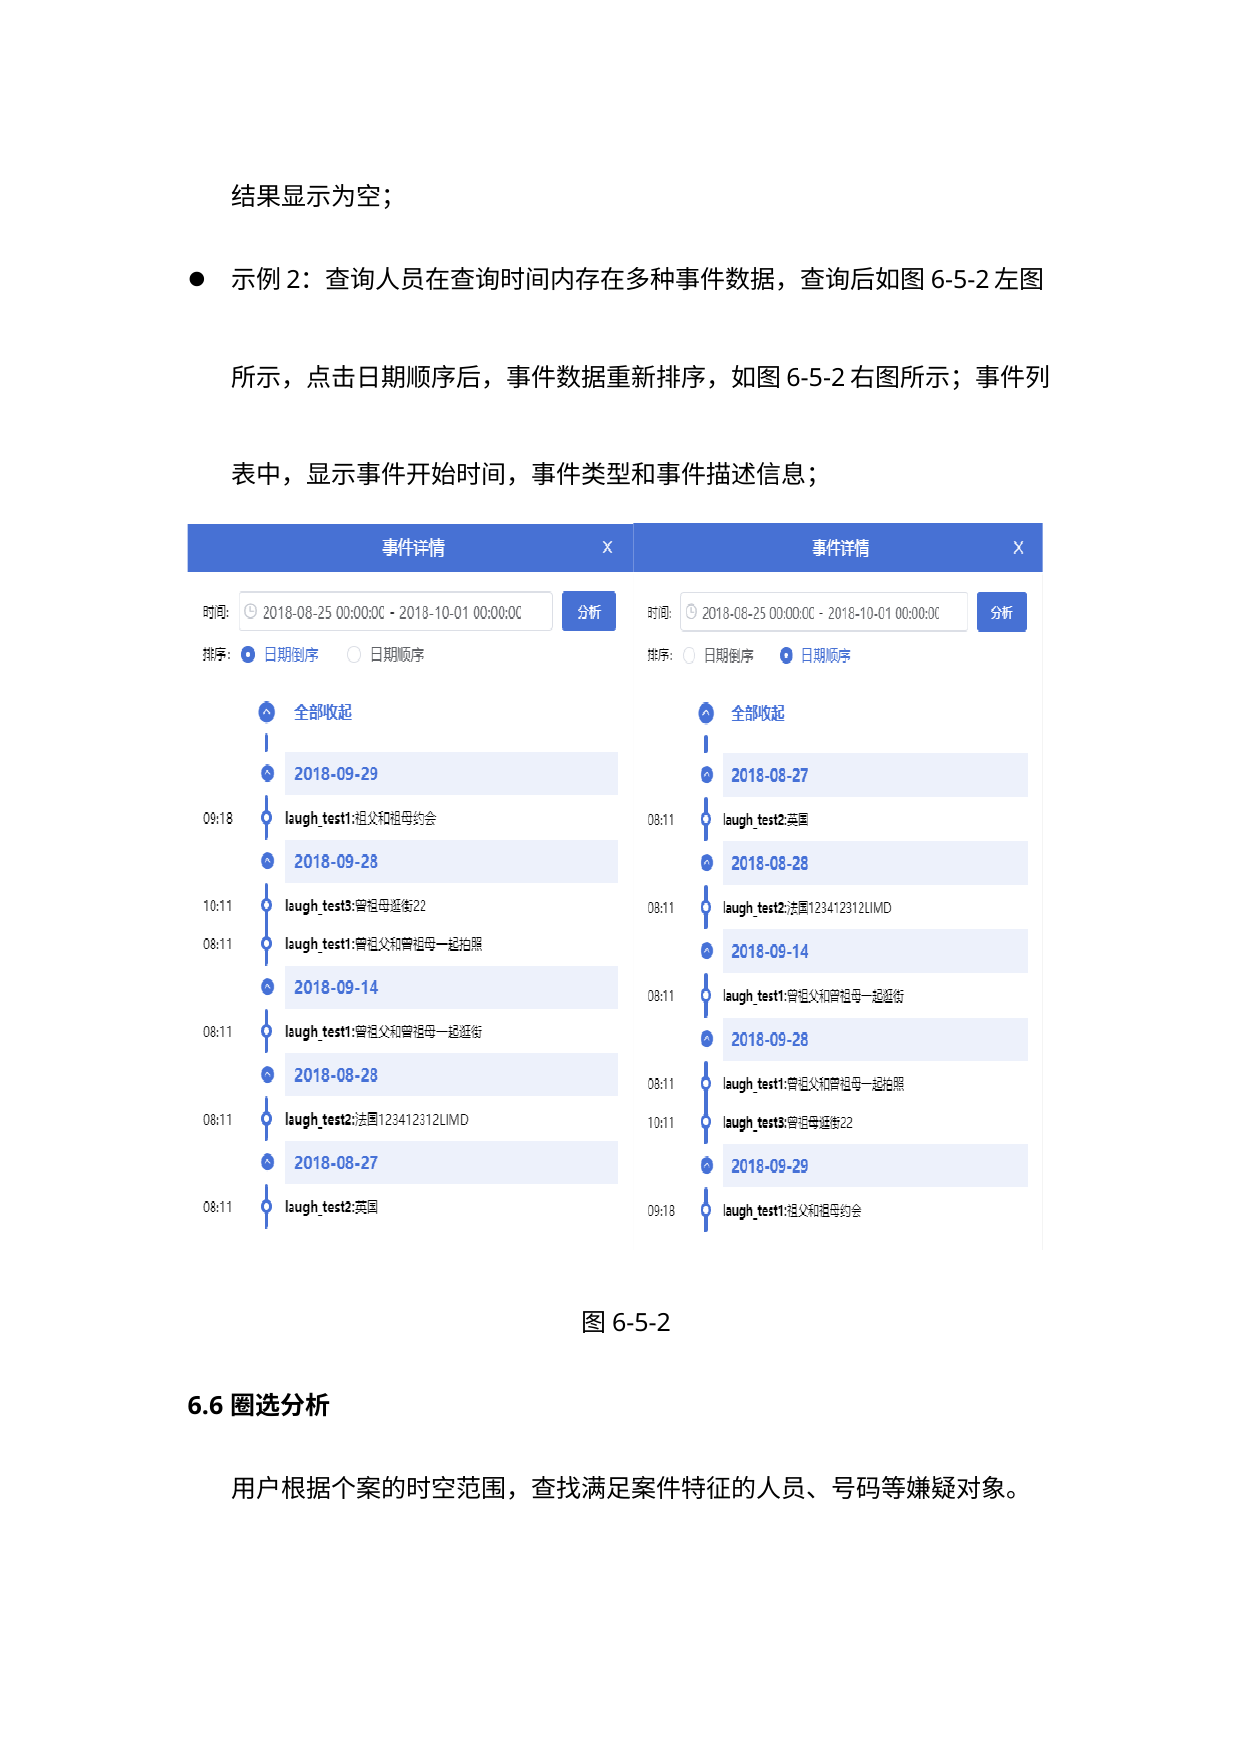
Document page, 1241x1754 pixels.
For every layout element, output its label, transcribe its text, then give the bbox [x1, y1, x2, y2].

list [187, 162, 1053, 227]
list 6.6 圈选分析 [187, 1371, 1053, 1436]
list 图 6-5-2 [537, 1288, 1053, 1353]
list 用户根据个案的时空范围，查找满足案件特征的人员、号码等嫌疑对象。 [187, 1454, 1053, 1519]
picture [187, 523, 1043, 1250]
list 示例2：查询人员在查询时间内存在多种事件数据，查询后如图6-5-2左图所示，点击日期顺序后，事件数据重新排序，如图6-5-2右图所示；事件列表中，显示事件开始时间，事件类型和事件描述信息； [187, 245, 1053, 505]
